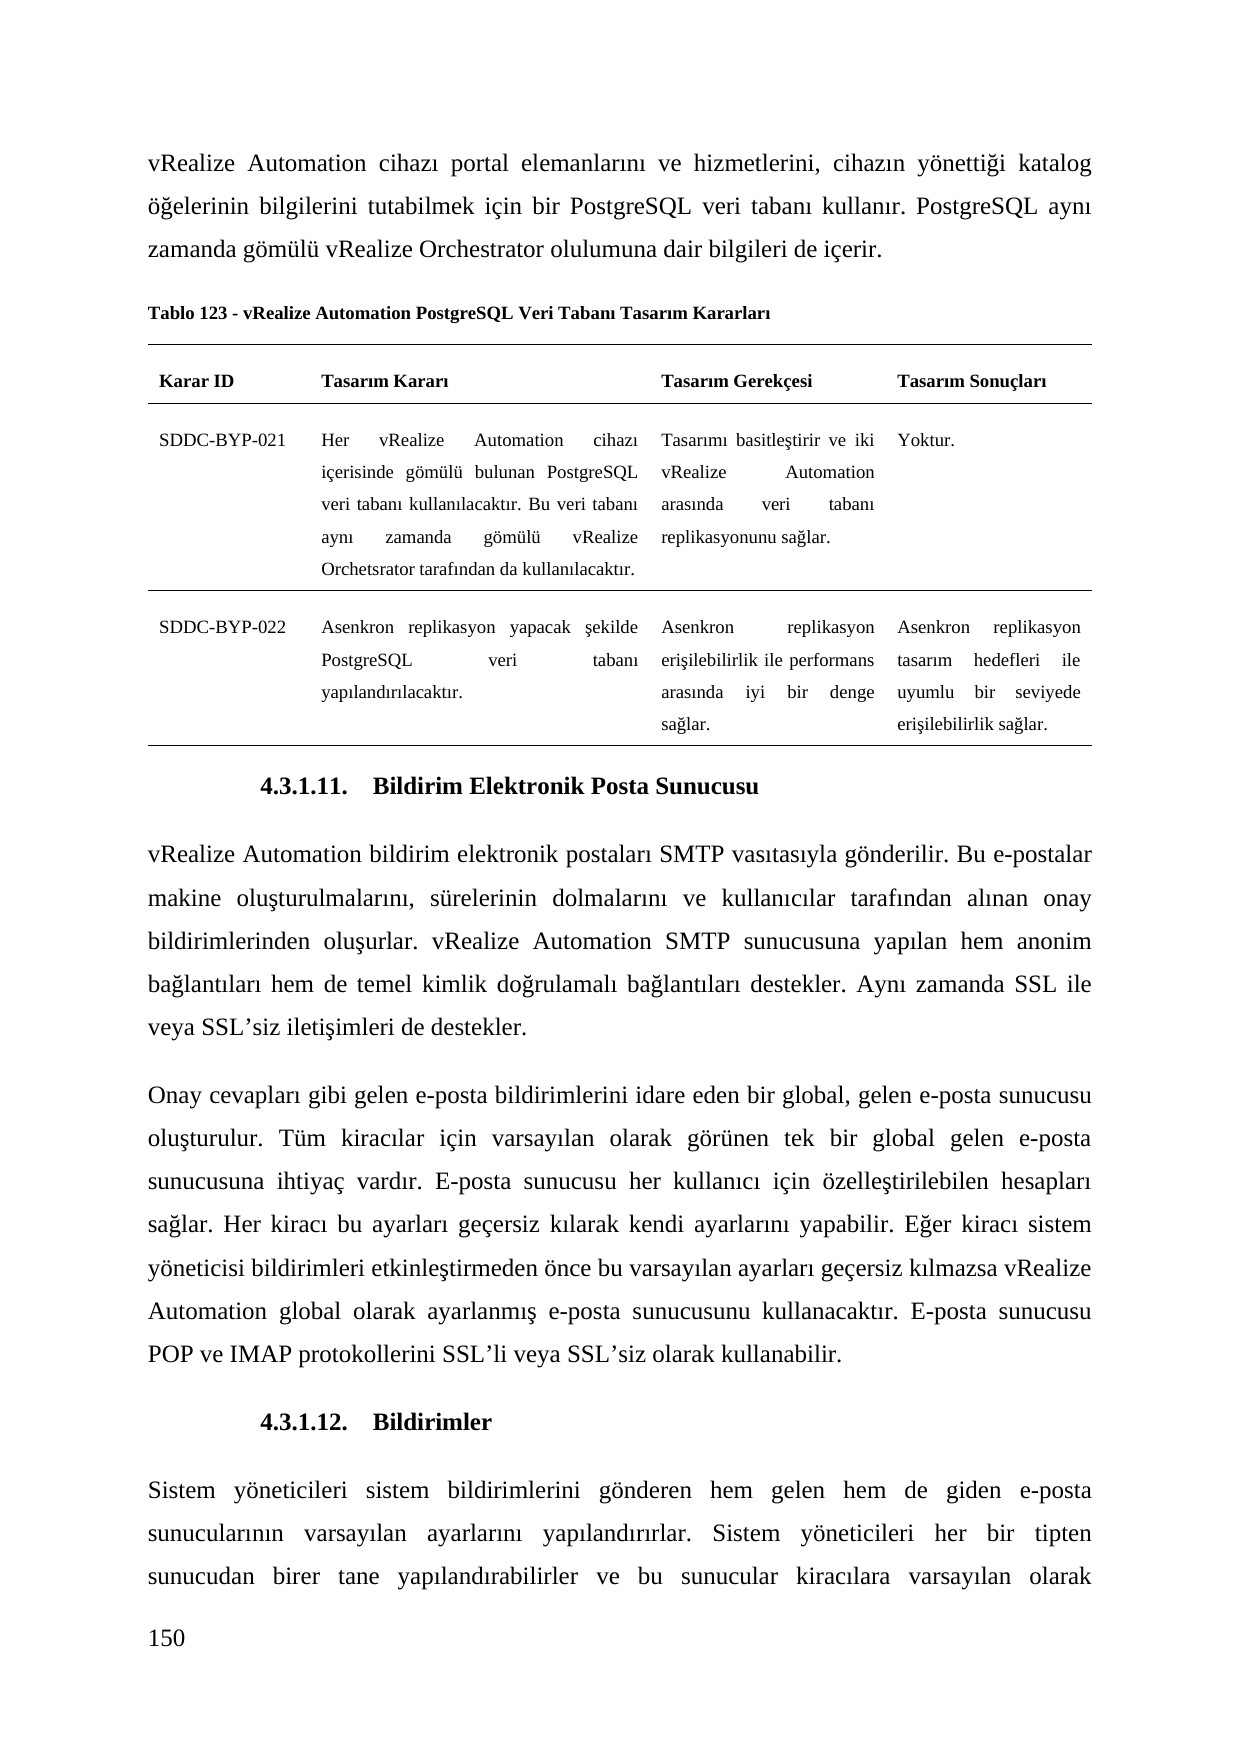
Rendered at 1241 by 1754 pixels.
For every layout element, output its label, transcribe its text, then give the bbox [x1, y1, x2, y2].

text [148, 1475, 1093, 1590]
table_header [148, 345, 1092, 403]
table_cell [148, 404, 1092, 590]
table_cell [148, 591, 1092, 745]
text vRealize Automation bildirim elektronik postaları SMTP vasıtasıyla gönderilir. Bu e-postalar makine oluşturulmalarını, sürelerinin dolmalarını ve kullanıcılar tarafından alınan onay bildirimlerinden oluşurlar. vRealize Automation SMTP sunucusuna yapılan hem anonim bağlantıları hem de temel kimlik doğrulamalı bağlantıları destekler. Aynı zamanda SSL ile veya SSL’siz iletişimleri de destekler. [148, 839, 1093, 1041]
list Bildirim Elektronik Posta Sunucusu [260, 771, 1093, 800]
text vRealize Automation cihazı portal elemanlarını ve hizmetlerini, cihazın yönettiği katalog öğelerinin bilgilerini tutabilmek için bir PostgreSQL veri tabanı kullanır. PostgreSQL aynı zamanda gömülü vRealize Orchestrator olulumuna dair bilgileri de içerir. [148, 148, 1093, 263]
list Bildirimler [260, 1407, 1093, 1436]
text Tablo 123 - vRealize Automation PostgreSQL Veri Tabanı Tasarım Kararları [148, 302, 1093, 323]
text Onay cevapları gibi gelen e-posta bildirimlerini idare eden bir global, gelen e-posta sunucusu oluşturulur. Tüm kiracılar için varsayılan olarak görünen tek bir global gelen e-posta sunucusuna ihtiyaç vardır. E-posta sunucusu her kullanıcı için özelleştirilebilen hesapları sağlar. Her kiracı bu ayarları geçersiz kılarak kendi ayarlarını yapabilir. Eğer kiracı sistem yöneticisi bildirimleri etkinleştirmeden önce bu varsayılan ayarları geçersiz kılmazsa vRealize Automation global olarak ayarlanmış e-posta sunucusunu kullanacaktır. E-posta sunucusu POP ve IMAP protokollerini SSL’li veya SSL’siz olarak kullanabilir. [148, 1080, 1093, 1368]
